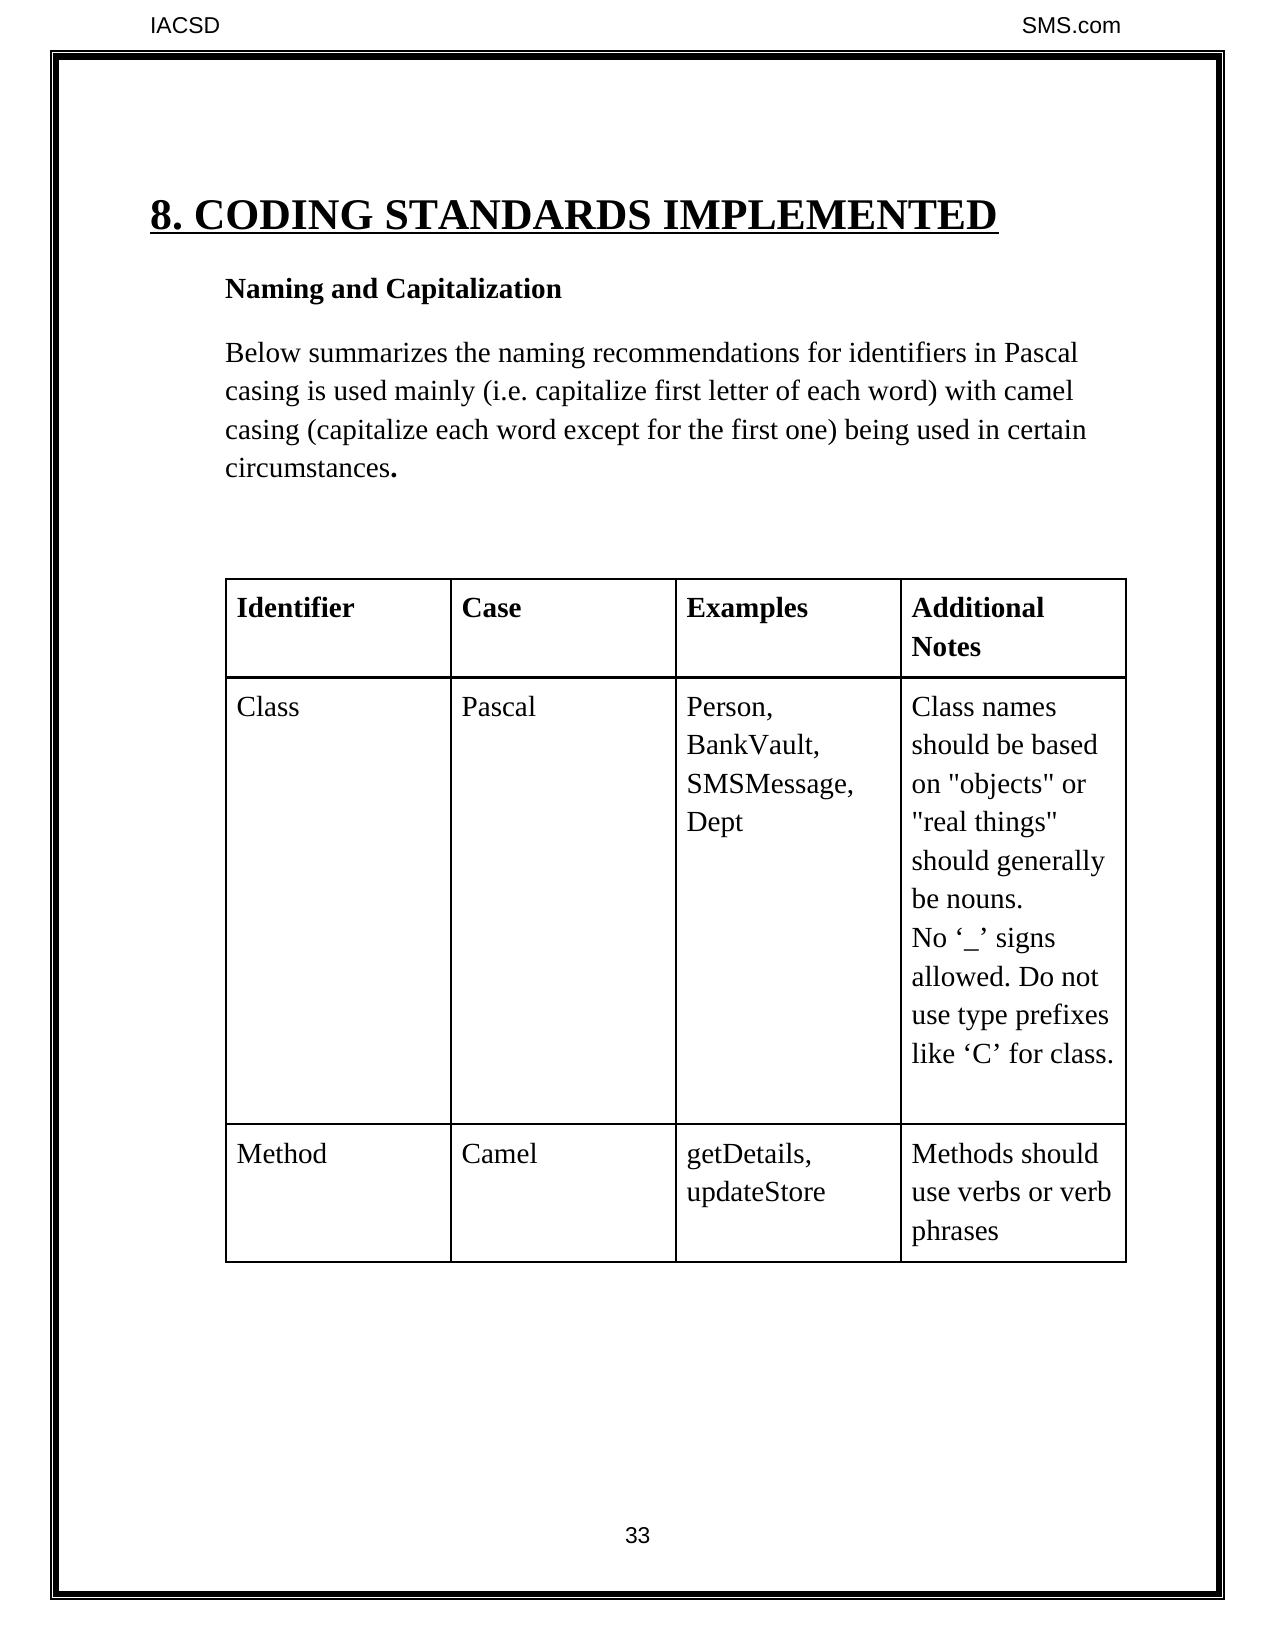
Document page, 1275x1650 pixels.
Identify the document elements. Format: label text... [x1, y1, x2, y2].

table_header Additional Notes [902, 580, 1125, 676]
table_header Examples [677, 580, 900, 676]
text Below summarizes the naming recommendations for identifiers in Pascal casing is used mainly (i.e. capitalize first letter of each word) with camel casing (capitalize each word except for the first one) being used in certain circumstances. [225, 335, 1125, 484]
table_cell Class [227, 679, 450, 1123]
table_cell Pascal [452, 679, 675, 1123]
text 8. CODING STANDARDS IMPLEMENTED [150, 188, 1125, 239]
text Naming and Capitalization [225, 271, 1125, 305]
table_cell getDetails, updateStore [677, 1125, 900, 1261]
table_cell Class names should be based on "objects" or "real things" should generally be nouns. No ‘_’ signs allowed. Do not use type prefixes like ‘C’ for class. [902, 679, 1125, 1123]
table_cell Methods should use verbs or verb phrases [902, 1125, 1125, 1261]
table_header Identifier [227, 580, 450, 676]
table_cell Person, BankVault, SMSMessage, Dept [677, 679, 900, 1123]
table_header Case [452, 580, 675, 676]
table_cell Camel [452, 1125, 675, 1261]
table_cell Method [227, 1125, 450, 1261]
